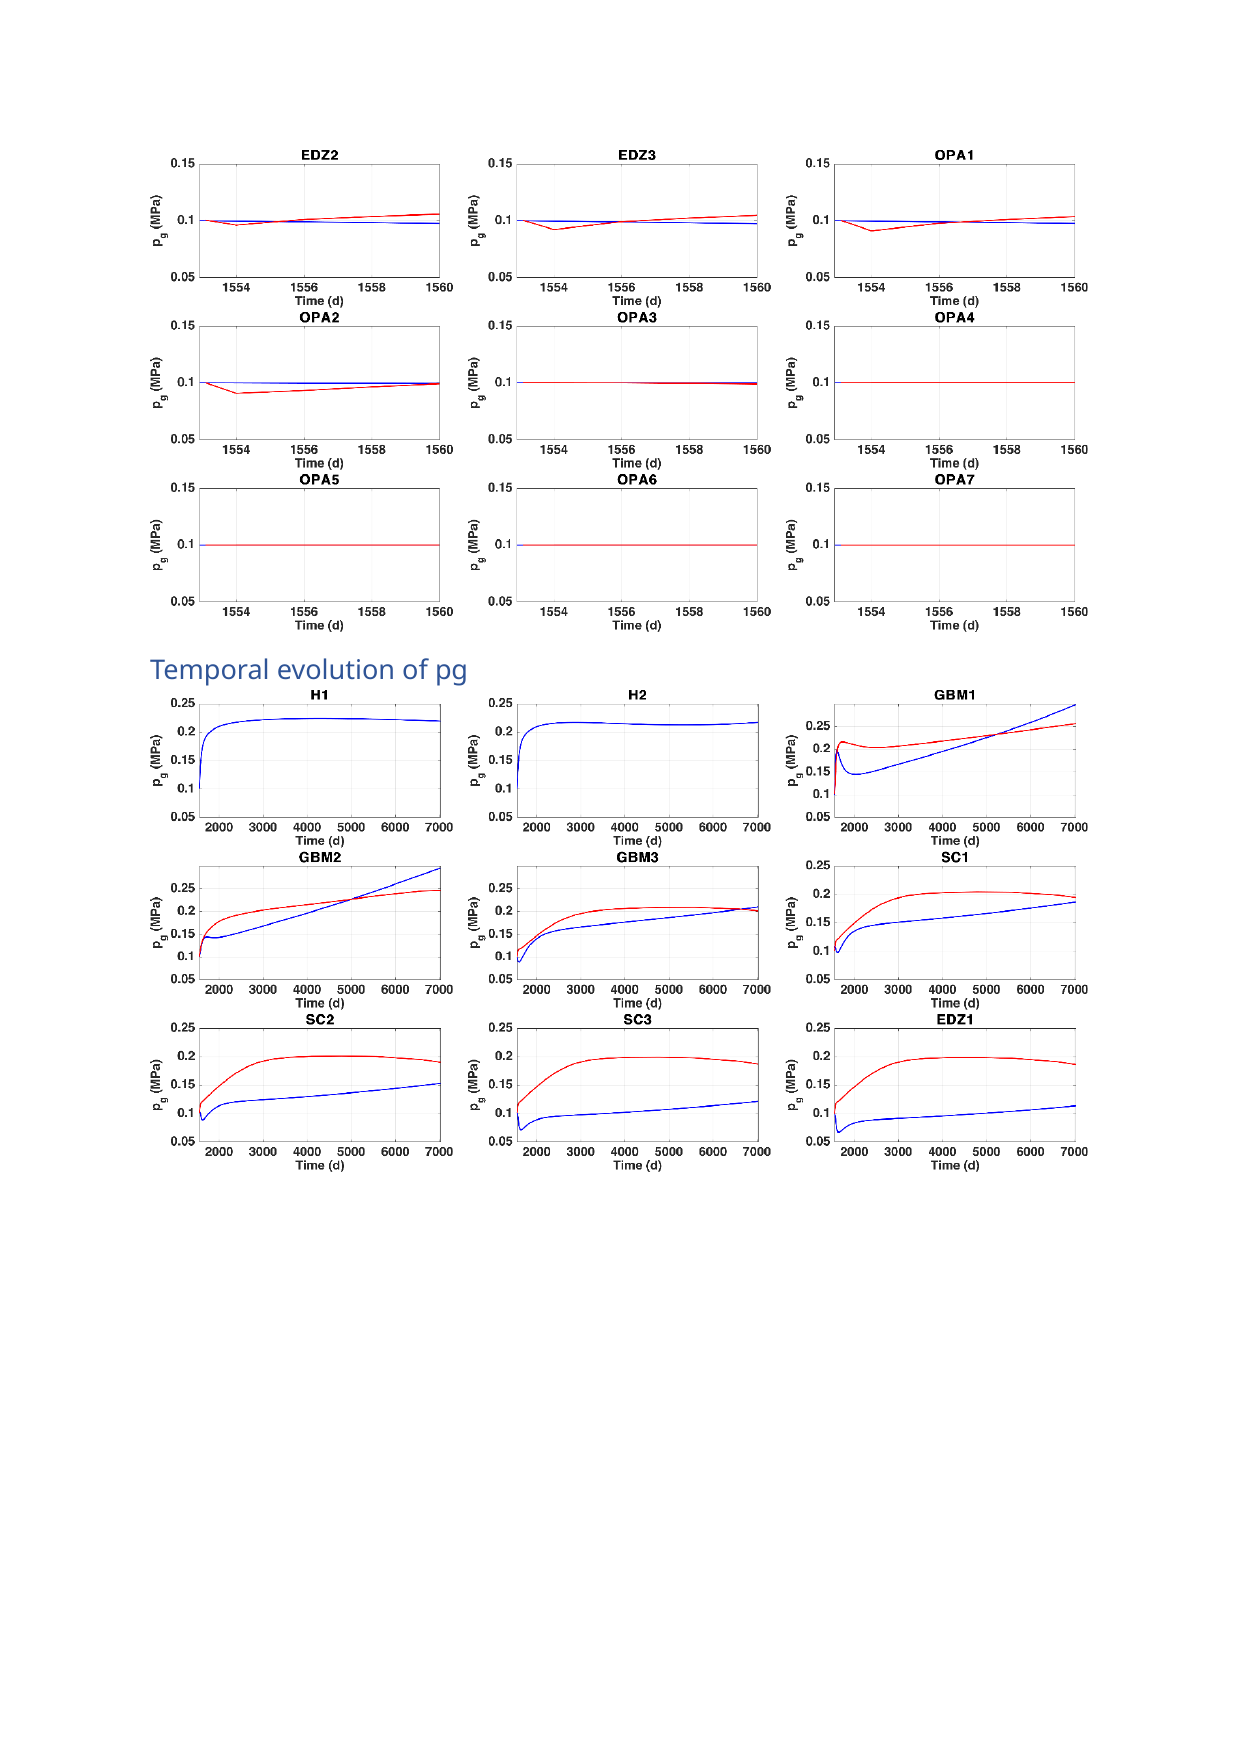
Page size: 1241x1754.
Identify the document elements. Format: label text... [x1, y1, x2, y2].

subtitle Temporal evolution of pg [150, 650, 1090, 687]
picture [150, 150, 1088, 632]
picture [150, 690, 1088, 1172]
